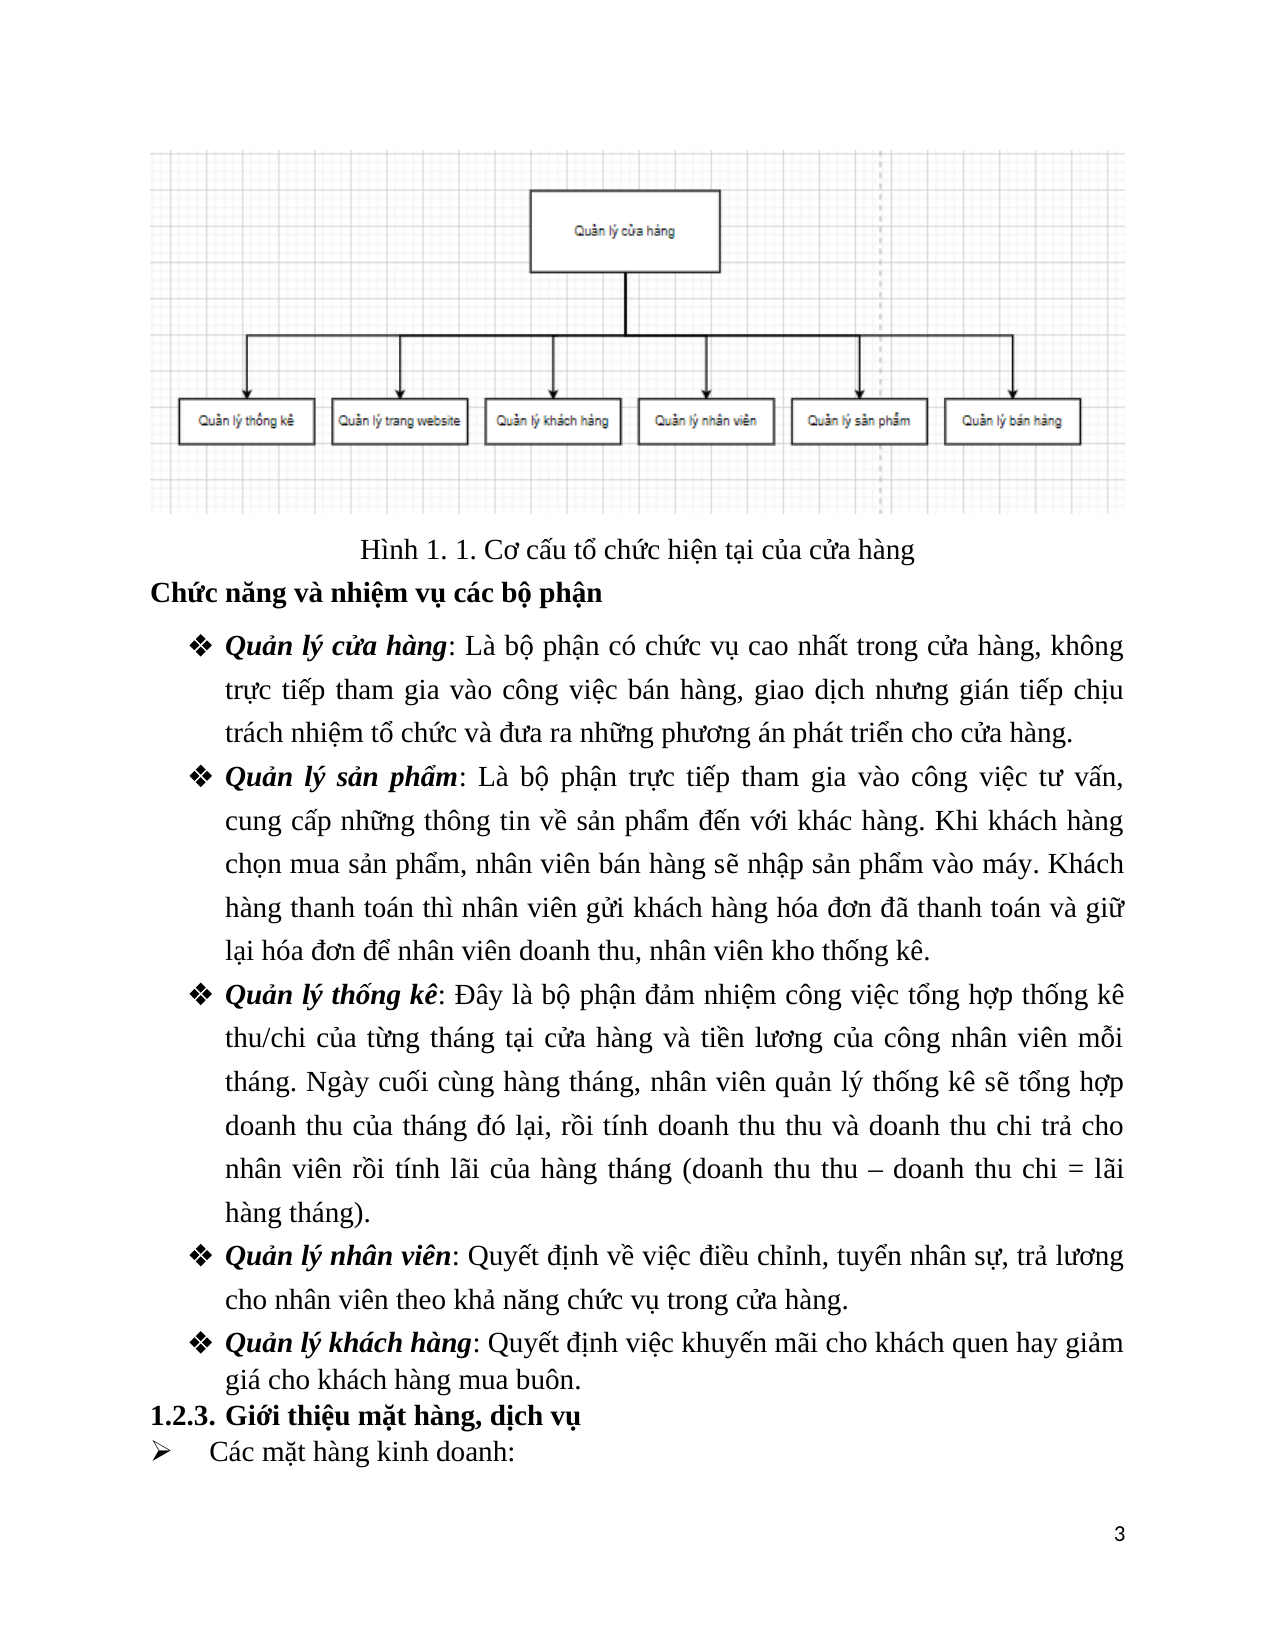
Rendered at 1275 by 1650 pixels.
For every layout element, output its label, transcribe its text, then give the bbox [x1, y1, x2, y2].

text Chức năng và nhiệm vụ các bộ phận [150, 576, 1125, 609]
list Giới thiệu mặt hàng, dịch vụ [150, 1398, 1125, 1431]
list Quản lý sản phẩm: Là bộ phận trực tiếp tham gia vào công việc tư vấn, cung cấp những thông tin về sản phẩm đến với khác hàng. Khi khách hàng chọn mua sản phẩm, nhân viên bán hàng sẽ nhập sản phẩm vào máy. Khách hàng thanh toán thì nhân viên gửi khách hàng hóa đơn đã thanh toán và giữ lại hóa đơn để nhân viên doanh thu, nhân viên kho thống kê. [187, 759, 1125, 967]
list Các mặt hàng kinh doanh: [150, 1434, 1125, 1468]
list Quản lý thống kê: Đây là bộ phận đảm nhiệm công việc tổng hợp thống kê thu/chi của từng tháng tại cửa hàng và tiền lương của công nhân viên mỗi tháng. Ngày cuối cùng hàng tháng, nhân viên quản lý thống kê sẽ tổng hợp doanh thu của tháng đó lại, rồi tính doanh thu thu và doanh thu chi trả cho nhân viên rồi tính lãi của hàng tháng (doanh thu thu – doanh thu chi = lãi hàng tháng). [187, 977, 1125, 1228]
list Quản lý khách hàng: Quyết định việc khuyến mãi cho khách quen hay giảm giá cho khách hàng mua buôn. [187, 1326, 1125, 1395]
list Quản lý cửa hàng: Là bộ phận có chức vụ cao nhất trong cửa hàng, không trực tiếp tham gia vào công việc bán hàng, giao dịch nhưng gián tiếp chịu trách nhiệm tổ chức và đưa ra những phương án phát triển cho cửa hàng. [187, 628, 1125, 749]
picture [150, 150, 1125, 514]
list Quản lý nhân viên: Quyết định về việc điều chỉnh, tuyển nhân sự, trả lương cho nhân viên theo khả năng chức vụ trong cửa hàng. [187, 1238, 1125, 1316]
